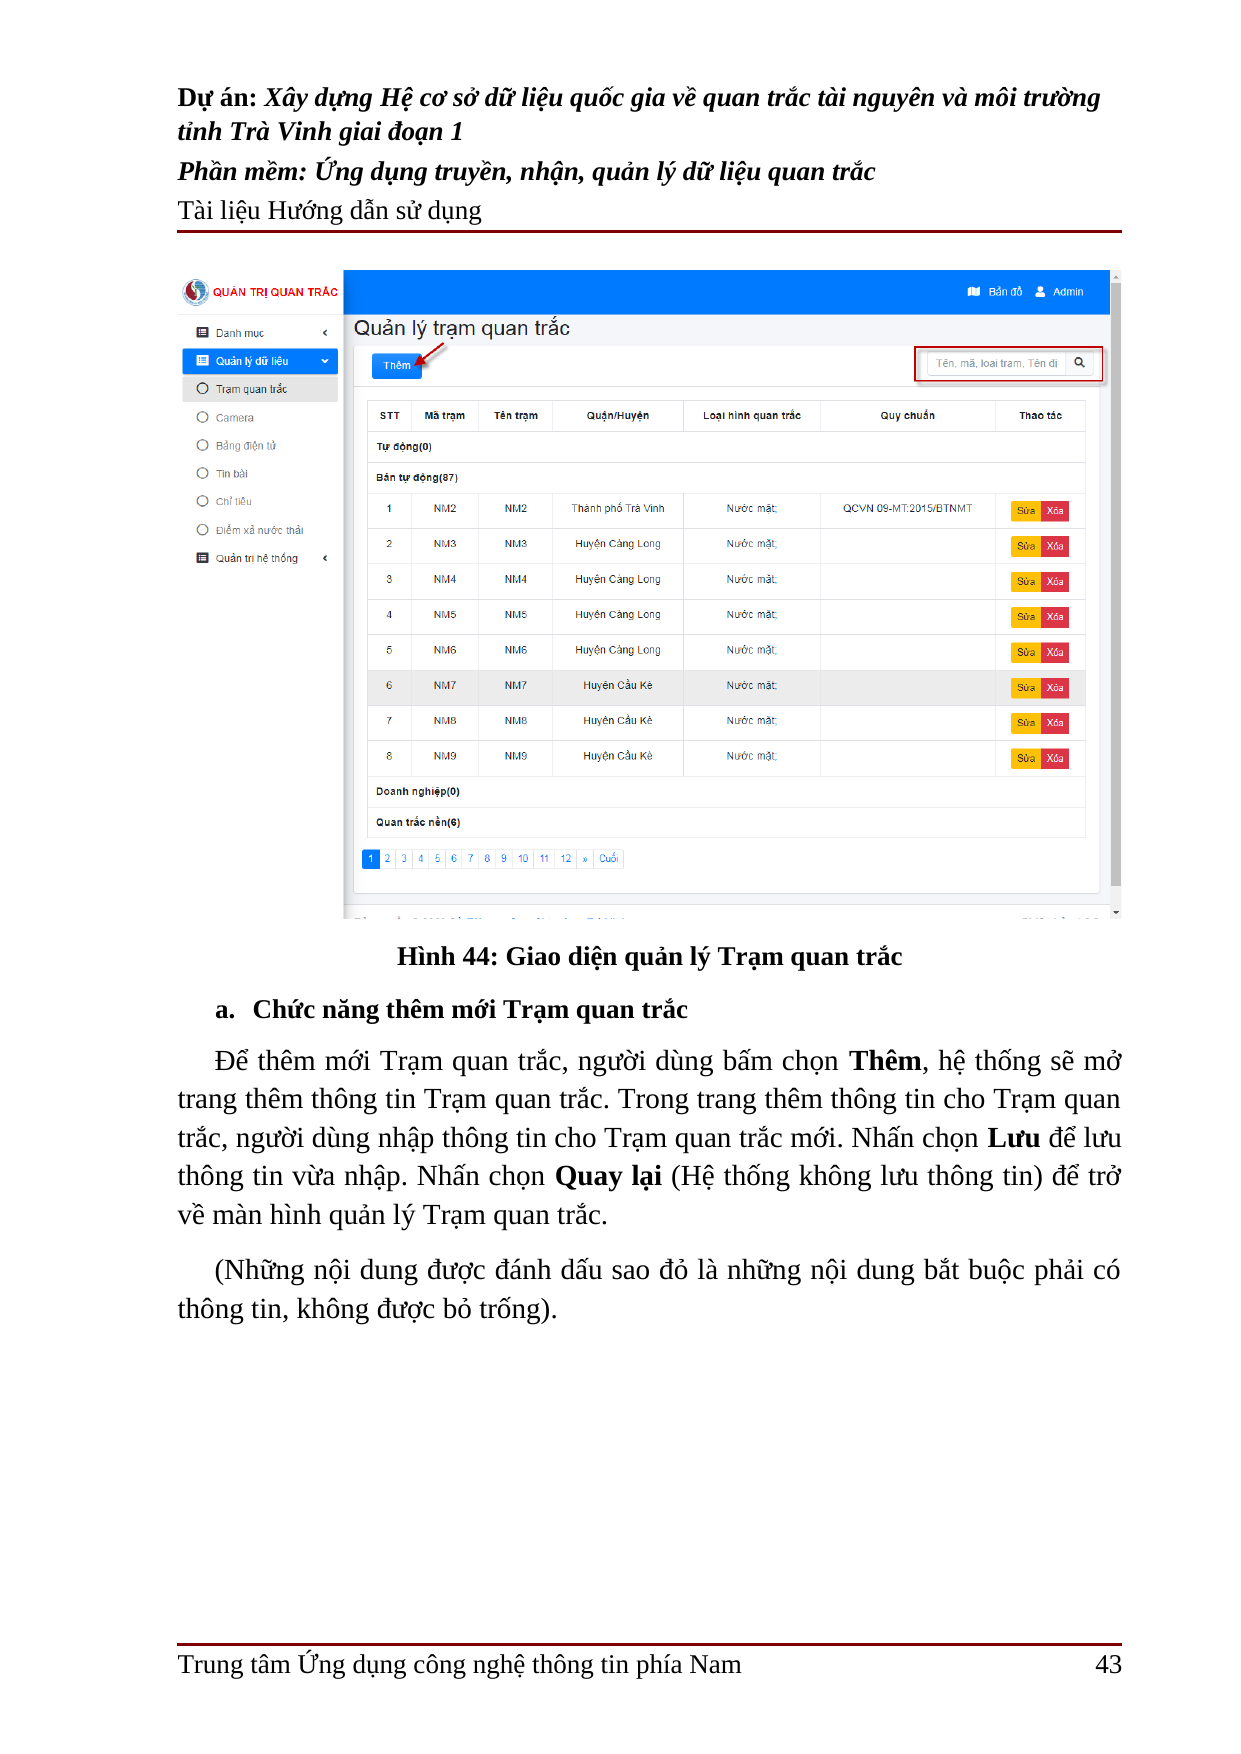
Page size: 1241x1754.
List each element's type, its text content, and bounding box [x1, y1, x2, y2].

text (Những nội dung được đánh dấu sao đỏ là những nội dung bắt buộc phải có thông tin, không được bỏ trống). [177, 1252, 1122, 1324]
text Hình 44: Giao diện quản lý Trạm quan trắc [177, 940, 1122, 971]
list Chức năng thêm mới Trạm quan trắc [215, 993, 1122, 1024]
picture [177, 270, 1122, 919]
text Để thêm mới Trạm quan trắc, người dùng bấm chọn Thêm, hệ thống sẽ mở trang thêm thông tin Trạm quan trắc. Trong trang thêm thông tin cho Trạm quan trắc, người dùng nhập thông tin cho Trạm quan trắc mới. Nhấn chọn Lưu để lưu thông tin vừa nhập. Nhấn chọn Quay lại (Hệ thống không lưu thông tin) để trở về màn hình quản lý Trạm quan trắc. [177, 1043, 1122, 1231]
